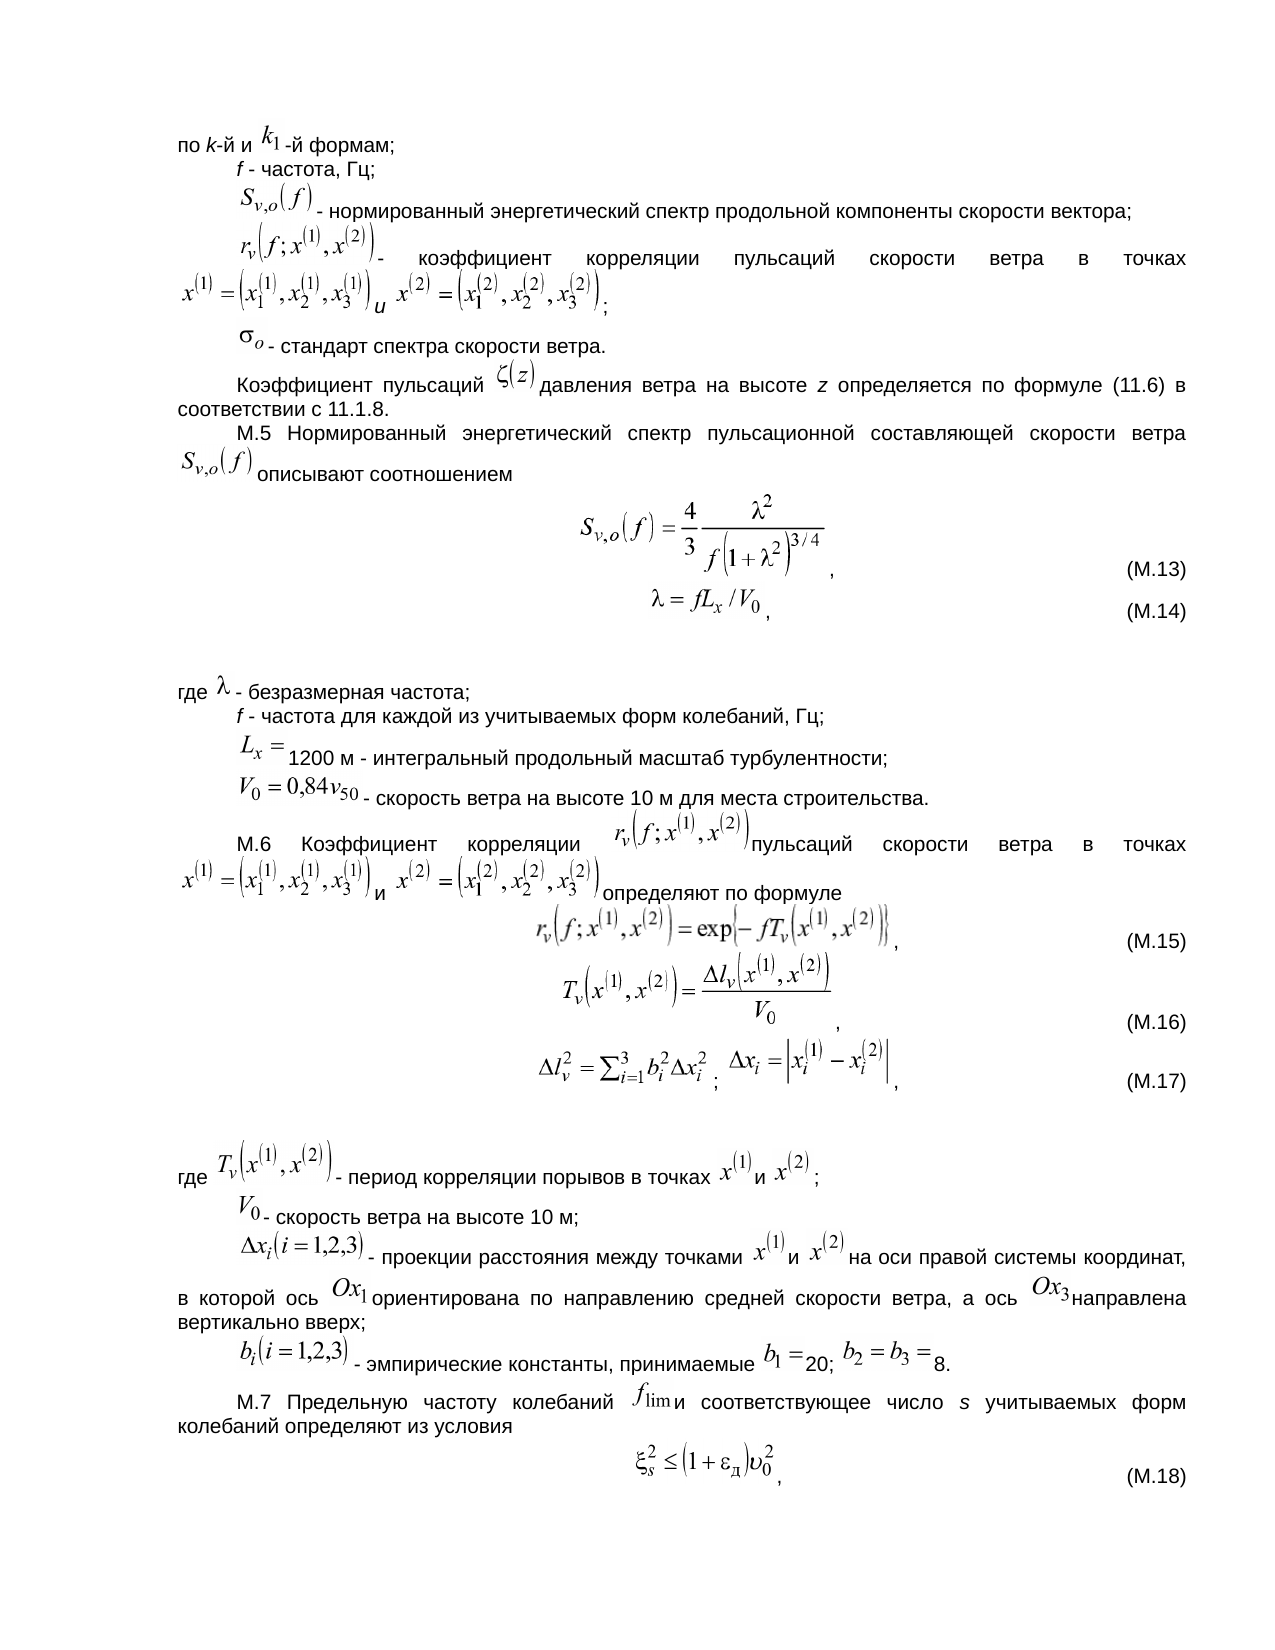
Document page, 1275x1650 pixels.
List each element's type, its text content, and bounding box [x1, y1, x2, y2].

picture [391, 856, 603, 900]
picture [236, 769, 363, 806]
picture [213, 1140, 336, 1185]
picture [236, 222, 377, 265]
picture [575, 486, 829, 577]
text - эмпирические константы, принимаемые 20; 8. [177, 1333, 1186, 1375]
picture [1029, 1269, 1072, 1306]
text - проекции расстояния между точками и на оси правой системы координат, в которой ось ориентирована по направлению средней скорости ветра, а ось направлена вертикально вверх; [177, 1229, 1186, 1333]
picture [236, 180, 317, 219]
text - скорость ветра на высоте 10 м для места строительства. [177, 769, 1186, 810]
picture [647, 581, 765, 619]
picture [329, 1270, 372, 1306]
picture [610, 809, 752, 852]
picture [839, 1333, 934, 1371]
picture [761, 1336, 806, 1371]
text М.7 Предельную частоту колебаний и соответствующее число s учитываемых форм колебаний определяют из условия [177, 1375, 1186, 1438]
picture [236, 1228, 368, 1265]
picture [771, 1148, 814, 1185]
text - скорость ветра на высоте 10 м; [177, 1188, 1186, 1229]
text Коэффициент пульсаций давления ветра на высоте z определяется по формуле (11.6) в соответствии с 11.1.8. [177, 358, 1186, 420]
picture [558, 952, 835, 1029]
picture [236, 1333, 354, 1371]
picture [493, 357, 540, 392]
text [177, 118, 1186, 157]
picture [532, 904, 894, 949]
picture [750, 1228, 788, 1265]
text 1200 м - интегральный продольный масштаб турбулентности; [177, 727, 1186, 769]
picture [806, 1228, 849, 1265]
picture [236, 727, 288, 765]
text , (М.14) [177, 581, 1186, 623]
text f - частота, Гц; [177, 157, 1186, 181]
picture [631, 1438, 777, 1484]
text где - период корреляции порывов в точках и ; [177, 1140, 1186, 1188]
text - стандарт спектра скорости ветра. [177, 317, 1186, 358]
text f - частота для каждой из учитываемых форм колебаний, Гц; [177, 703, 1186, 727]
text где - безразмерная частота; [177, 671, 1186, 703]
picture [236, 317, 268, 354]
picture [177, 444, 257, 482]
picture [724, 1033, 894, 1089]
text , (М.13) [177, 486, 1186, 581]
picture [236, 1188, 263, 1225]
text М.5 Нормированный энергетический спектр пульсационной составляющей скорости ветра описывают соотношением [177, 420, 1186, 486]
picture [258, 118, 285, 153]
picture [716, 1148, 755, 1185]
picture [177, 269, 374, 313]
picture [177, 856, 374, 900]
picture [629, 1375, 674, 1410]
text , (М.18) [177, 1438, 1186, 1488]
picture [213, 671, 236, 700]
text - нормированный энергетический спектр продольной компоненты скорости вектора; [177, 181, 1186, 223]
picture [391, 269, 603, 313]
picture [534, 1044, 713, 1089]
